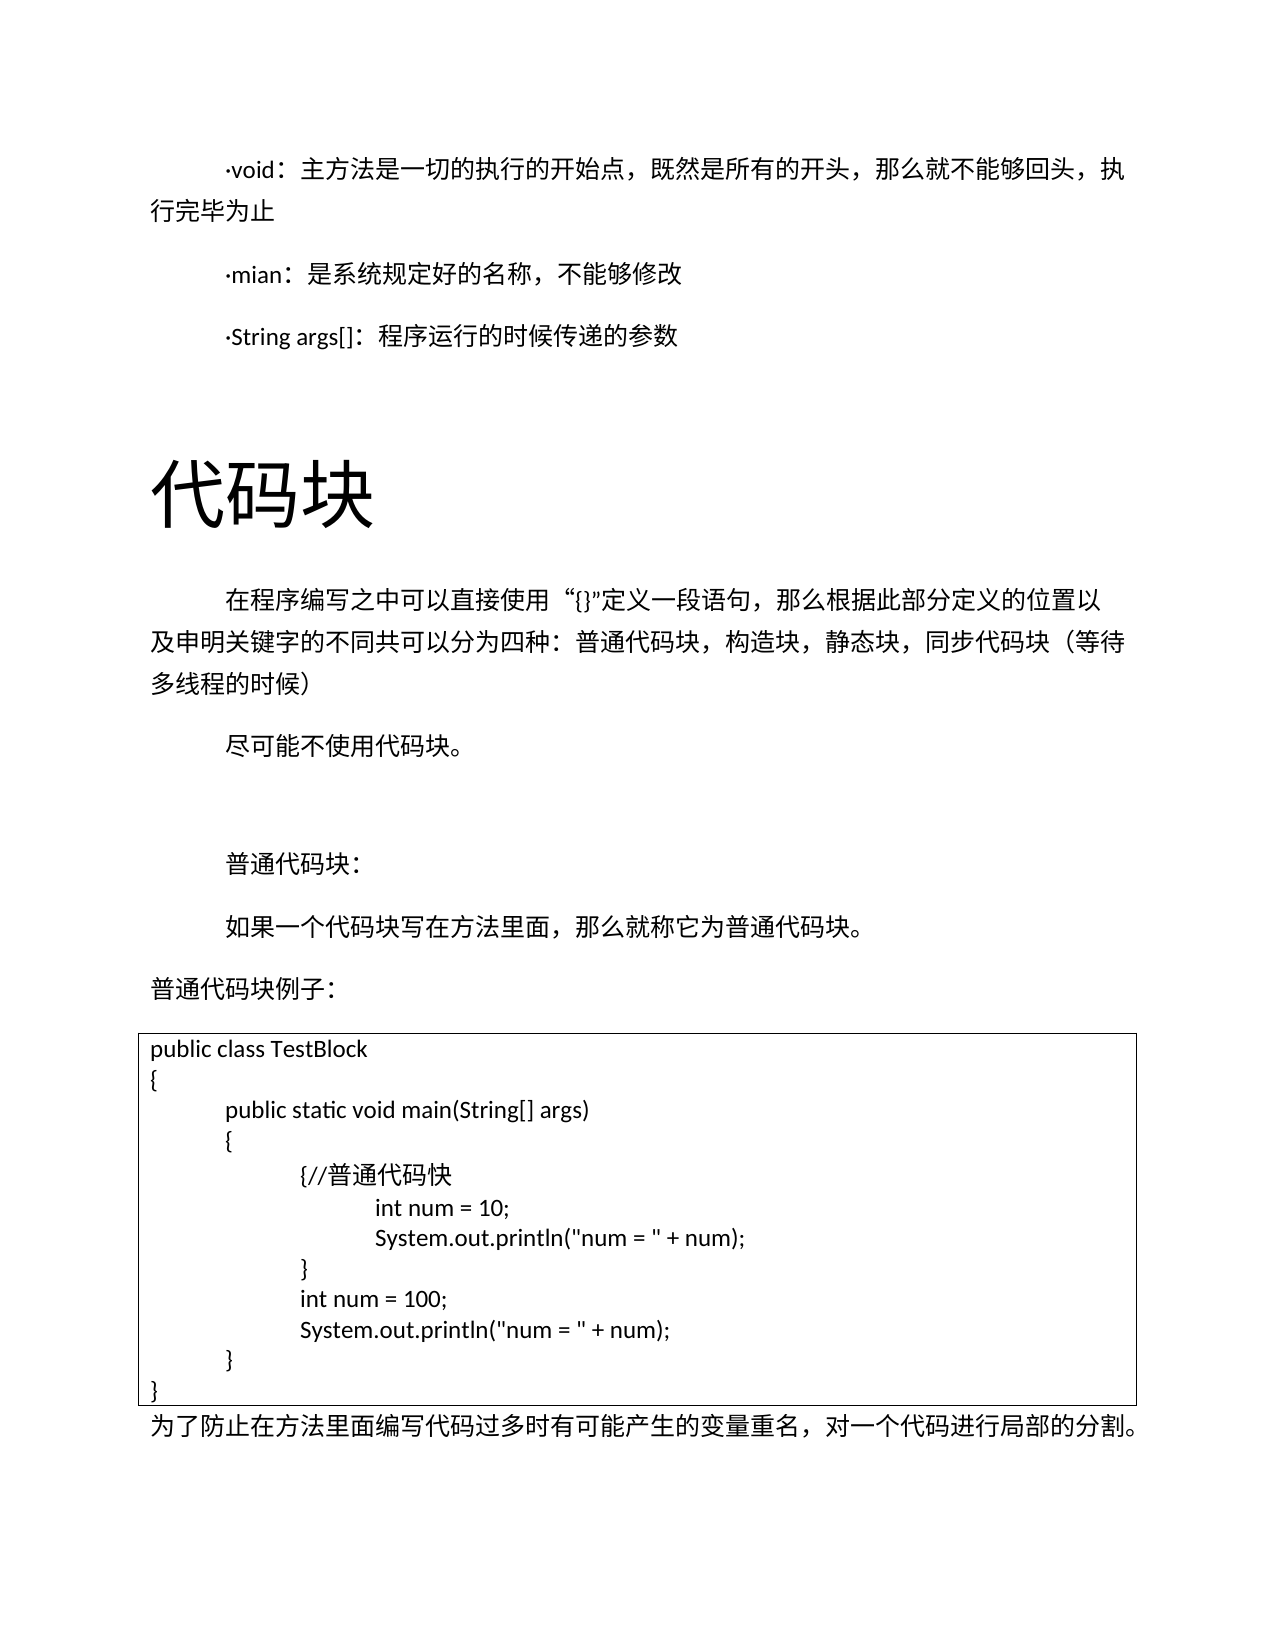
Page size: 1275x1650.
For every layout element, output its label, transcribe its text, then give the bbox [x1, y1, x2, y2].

text ·String args[]：程序运行的时候传递的参数 [150, 317, 1125, 353]
text 代码块 [150, 435, 1125, 544]
text 在程序编写之中可以直接使用“{}”定义一段语句，那么根据此部分定义的位置以及申明关键字的不同共可以分为四种：普通代码块，构造块，静态块，同步代码块（等待多线程的时候） [150, 581, 1125, 700]
table_header public class TestBlock { public static void main(String[] args) { {//普通代码快 int num = 10; System.out.println("num = " + num); } int num = 100; System.out.println("num = " + num); } } [139, 1034, 1136, 1405]
text ·void：主方法是一切的执行的开始点，既然是所有的开头，那么就不能够回头，执行完毕为止 [150, 150, 1125, 228]
text 尽可能不使用代码块。 [150, 727, 1125, 763]
text 如果一个代码块写在方法里面，那么就称它为普通代码块。 [150, 907, 1125, 944]
text ·mian：是系统规定好的名称，不能够修改 [150, 254, 1125, 290]
text 普通代码块例子： [150, 970, 1125, 1006]
text 为了防止在方法里面编写代码过多时有可能产生的变量重名，对一个代码进行局部的分割。 [150, 1406, 1125, 1443]
text 普通代码块： [150, 845, 1125, 881]
